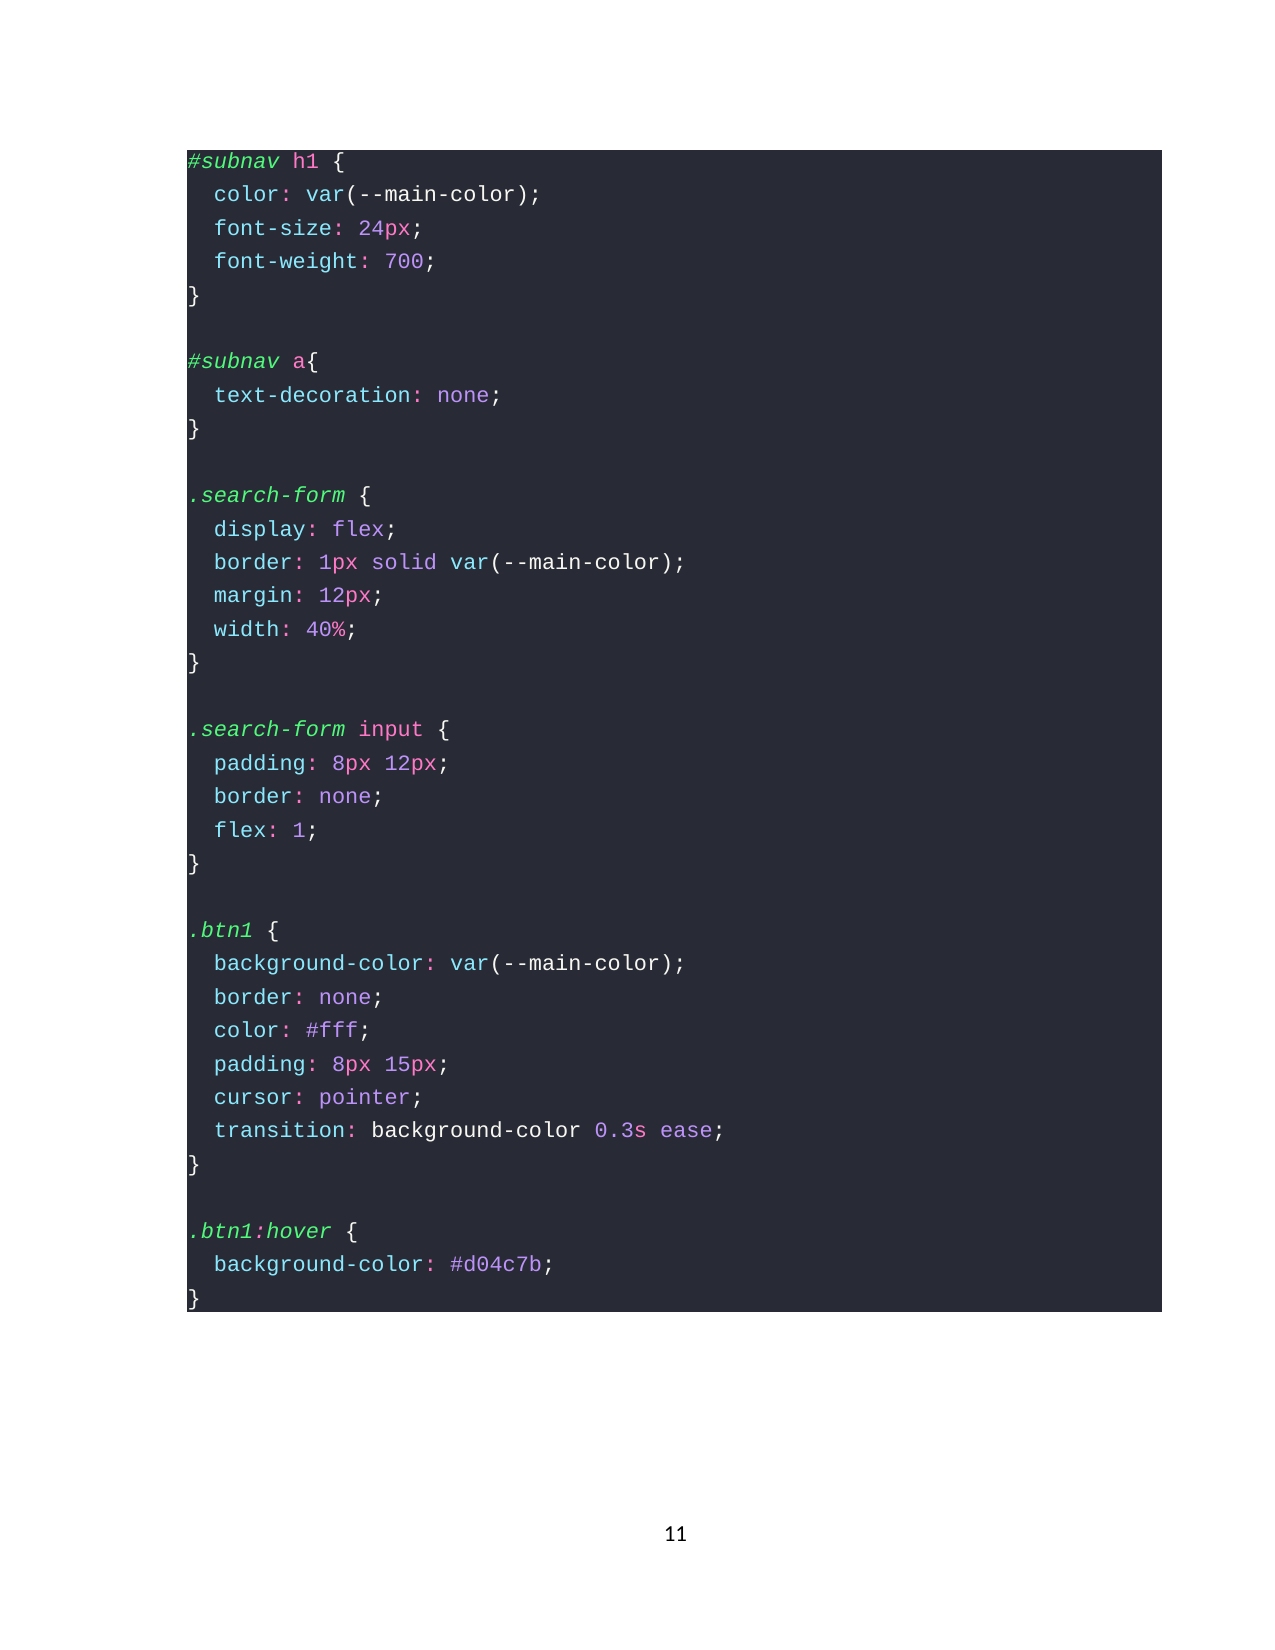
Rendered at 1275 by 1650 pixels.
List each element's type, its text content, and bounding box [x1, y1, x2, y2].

text } [187, 1153, 1162, 1178]
text } [187, 652, 1162, 676]
text #subnav h1 { [187, 150, 1162, 175]
text } [187, 852, 1162, 877]
text cursor: pointer; [187, 1086, 1162, 1111]
text border: none; [187, 986, 1162, 1011]
text border: 1px solid var(--main-color); [187, 551, 1162, 576]
text width: 40%; [187, 618, 1162, 643]
text background-color: var(--main-color); [187, 952, 1162, 977]
text } [187, 284, 1162, 308]
text } [187, 1287, 1162, 1312]
text .btn1:hover { [187, 1220, 1162, 1245]
text border: none; [187, 785, 1162, 810]
text text-decoration: none; [187, 384, 1162, 409]
text color: #fff; [187, 1019, 1162, 1044]
text .btn1 { [187, 919, 1162, 944]
text margin: 12px; [187, 585, 1162, 609]
text font-size: 24px; [187, 217, 1162, 242]
text color: var(--main-color); [187, 183, 1162, 208]
text transition: background-color 0.3s ease; [187, 1120, 1162, 1144]
text padding: 8px 12px; [187, 752, 1162, 777]
text background-color: #d04c7b; [187, 1253, 1162, 1278]
text padding: 8px 15px; [187, 1053, 1162, 1078]
text display: flex; [187, 518, 1162, 543]
text .search-form { [187, 484, 1162, 509]
text flex: 1; [187, 819, 1162, 843]
text } [187, 417, 1162, 442]
text font-weight: 700; [187, 250, 1162, 275]
text .search-form input { [187, 718, 1162, 743]
text #subnav a{ [187, 351, 1162, 375]
